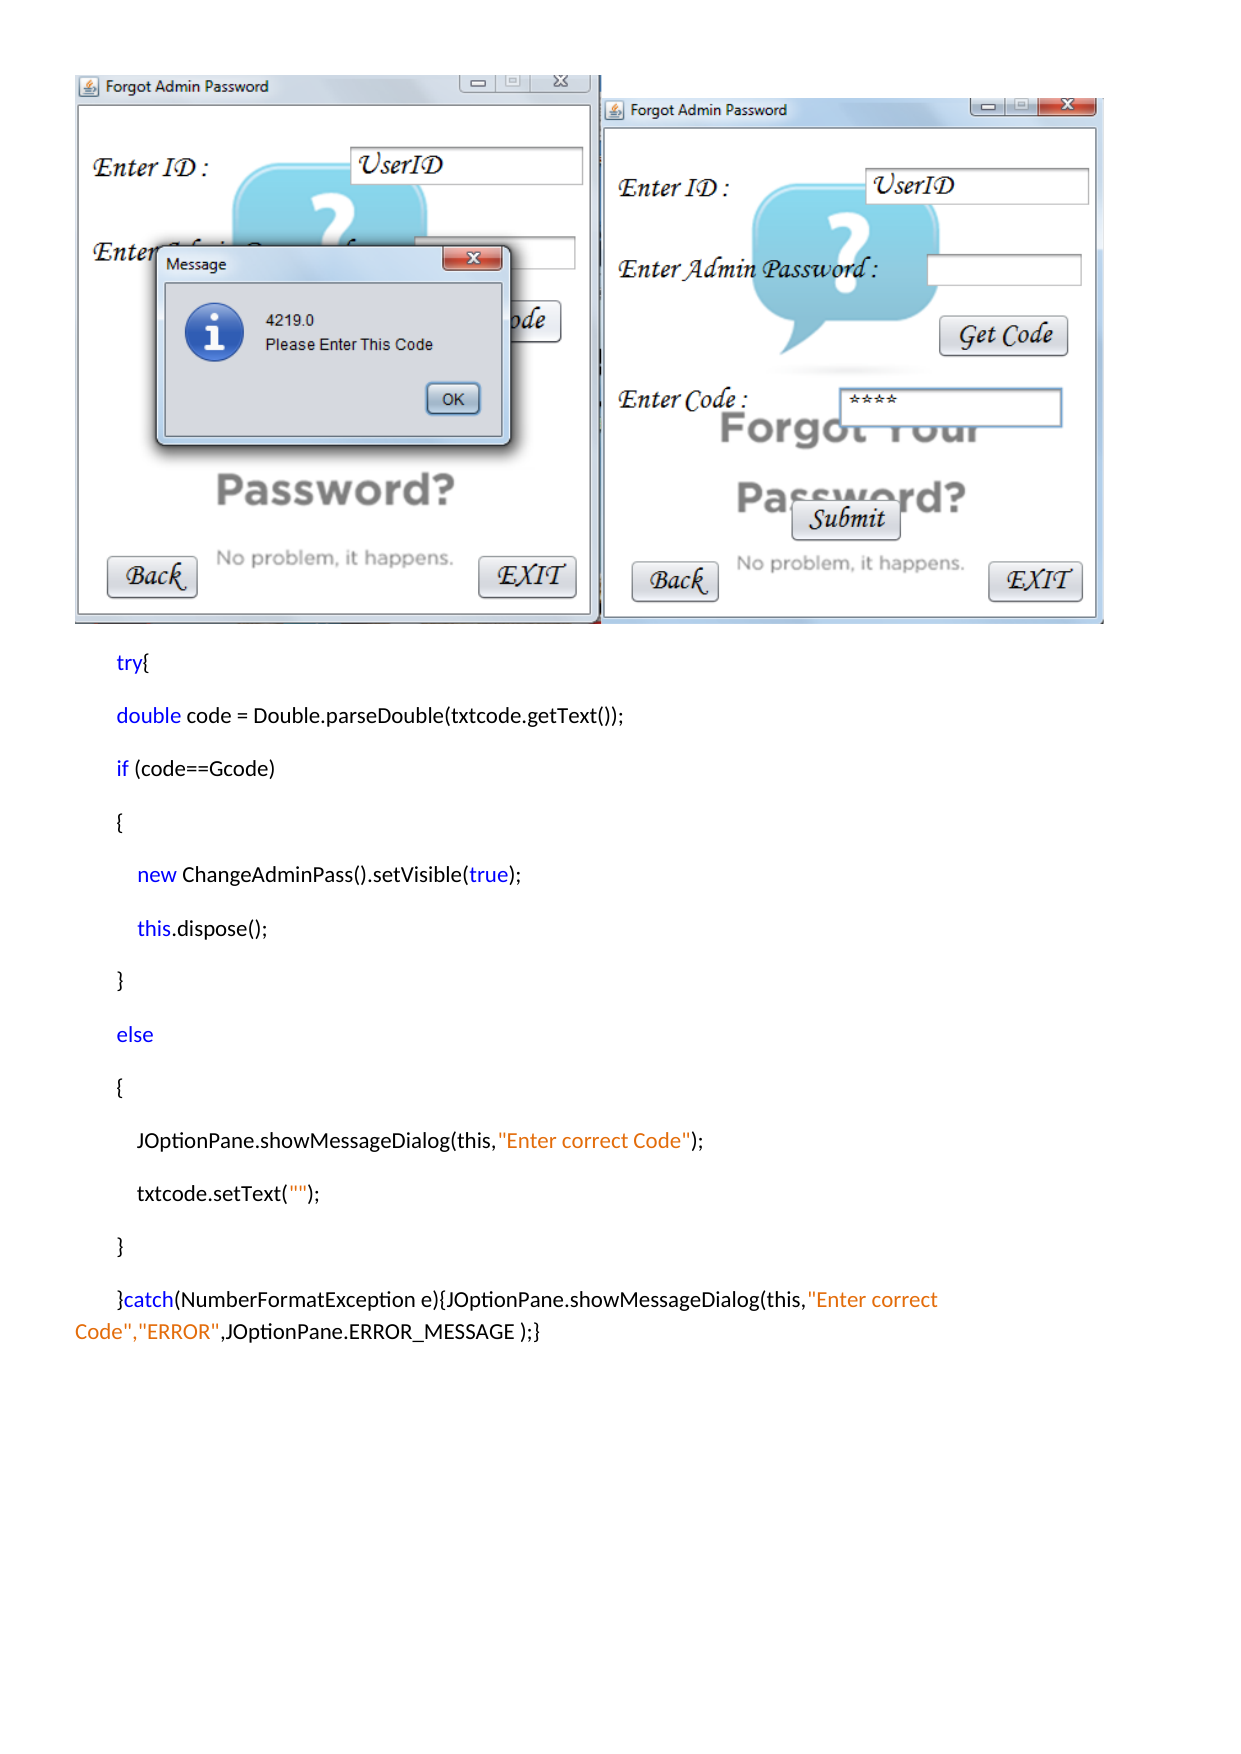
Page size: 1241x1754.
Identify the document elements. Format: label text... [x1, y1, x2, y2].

text txtcode.setText(""); [75, 1179, 1165, 1207]
text this.dispose(); [75, 914, 1165, 942]
text JOptionPane.showMessageDialog(this,"Enter correct Code"); [75, 1126, 1165, 1154]
text } [75, 967, 1165, 995]
text double code = Double.parseDouble(txtcode.getText()); [75, 702, 1165, 729]
text } [75, 1232, 1165, 1260]
text { [75, 808, 1165, 836]
picture [75, 75, 1104, 624]
text else [75, 1020, 1165, 1048]
text if (code==Gcode) [75, 754, 1165, 783]
text try{ [75, 648, 1165, 677]
text new ChangeAdminPass().setVisible(true); [75, 861, 1165, 889]
text }catch(NumberFormatException e){JOptionPane.showMessageDialog(this,"Enter correct Code","ERROR",JOptionPane.ERROR_MESSAGE );} [75, 1285, 1165, 1345]
text { [75, 1073, 1165, 1101]
